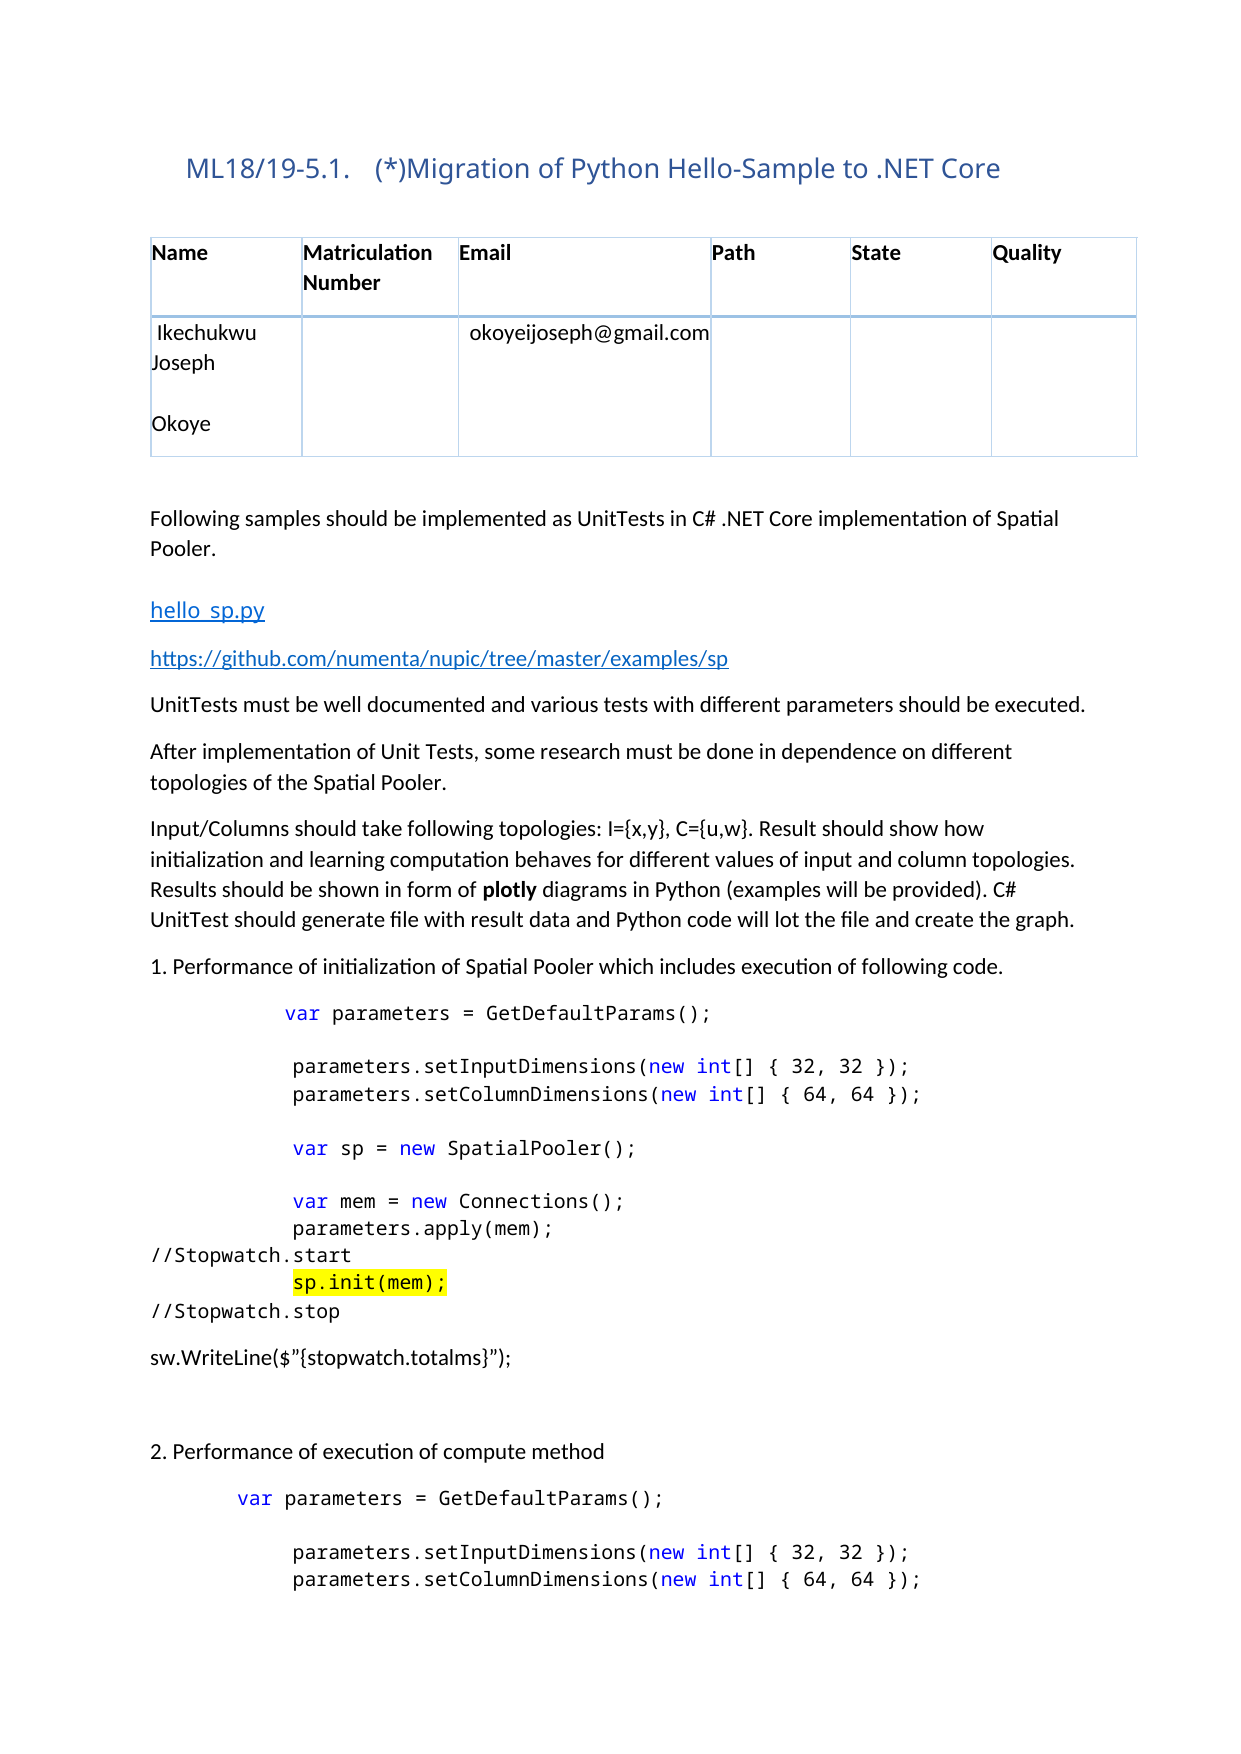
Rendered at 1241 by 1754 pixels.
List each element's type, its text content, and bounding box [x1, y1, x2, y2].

text var parameters = GetDefaultParams(); [150, 1484, 1090, 1511]
table_header Path [712, 238, 850, 315]
text After implementation of Unit Tests, some research must be done in dependence on different topologies of the Spatial Pooler. [150, 737, 1090, 796]
subtitle (*)Migration of Python Hello-Sample to .NET Core [185, 150, 1090, 187]
text 1. Performance of initialization of Spatial Pooler which includes execution of following code. [150, 952, 1090, 980]
table_header Name [152, 238, 301, 315]
text var sp = new SpatialPooler(); [150, 1134, 1090, 1161]
text parameters.setInputDimensions(new int[] { 32, 32 }); [150, 1053, 1090, 1080]
text Following samples should be implemented as UnitTests in C# .NET Core implementation of Spatial Pooler. hello_sp.py [150, 504, 1090, 625]
table_cell [851, 318, 991, 456]
text sw.WriteLine($”{stopwatch.totalms}”); [150, 1343, 1090, 1371]
table_header Matriculation Number [303, 238, 458, 315]
table_cell [303, 318, 458, 456]
table_header State [851, 238, 991, 315]
text parameters.apply(mem); [150, 1215, 1090, 1242]
text parameters.setInputDimensions(new int[] { 32, 32 }); [150, 1538, 1090, 1565]
text //Stopwatch.start [150, 1242, 1090, 1269]
table_header Quality [992, 238, 1136, 315]
text var mem = new Connections(); [150, 1188, 1090, 1215]
text UnitTests must be well documented and various tests with different parameters should be executed. [150, 691, 1090, 718]
text parameters.setColumnDimensions(new int[] { 64, 64 }); [150, 1565, 1090, 1592]
table_cell [992, 318, 1136, 456]
table_cell [712, 318, 850, 456]
text Input/Columns should take following topologies: I={x,y}, C={u,w}. Result should show how initialization and learning computation behaves for different values of input and column topologies. Results should be shown in form of plotly diagrams in Python (examples will be provided). C# UnitTest should generate file with result data and Python code will lot the file and create the graph. [150, 814, 1090, 933]
text 2. Performance of execution of compute method [150, 1437, 1090, 1465]
text var parameters = GetDefaultParams(); [225, 999, 1090, 1026]
table_header Email [459, 238, 710, 315]
table_cell Ikechukwu Joseph Okoye [152, 318, 301, 456]
table_cell okoyeijoseph@gmail.com [459, 318, 710, 456]
text parameters.setColumnDimensions(new int[] { 64, 64 }); [150, 1080, 1090, 1107]
text https://github.com/numenta/nupic/tree/master/examples/sp [150, 644, 1090, 672]
text sp.init(mem); //Stopwatch.stop [150, 1269, 1090, 1325]
